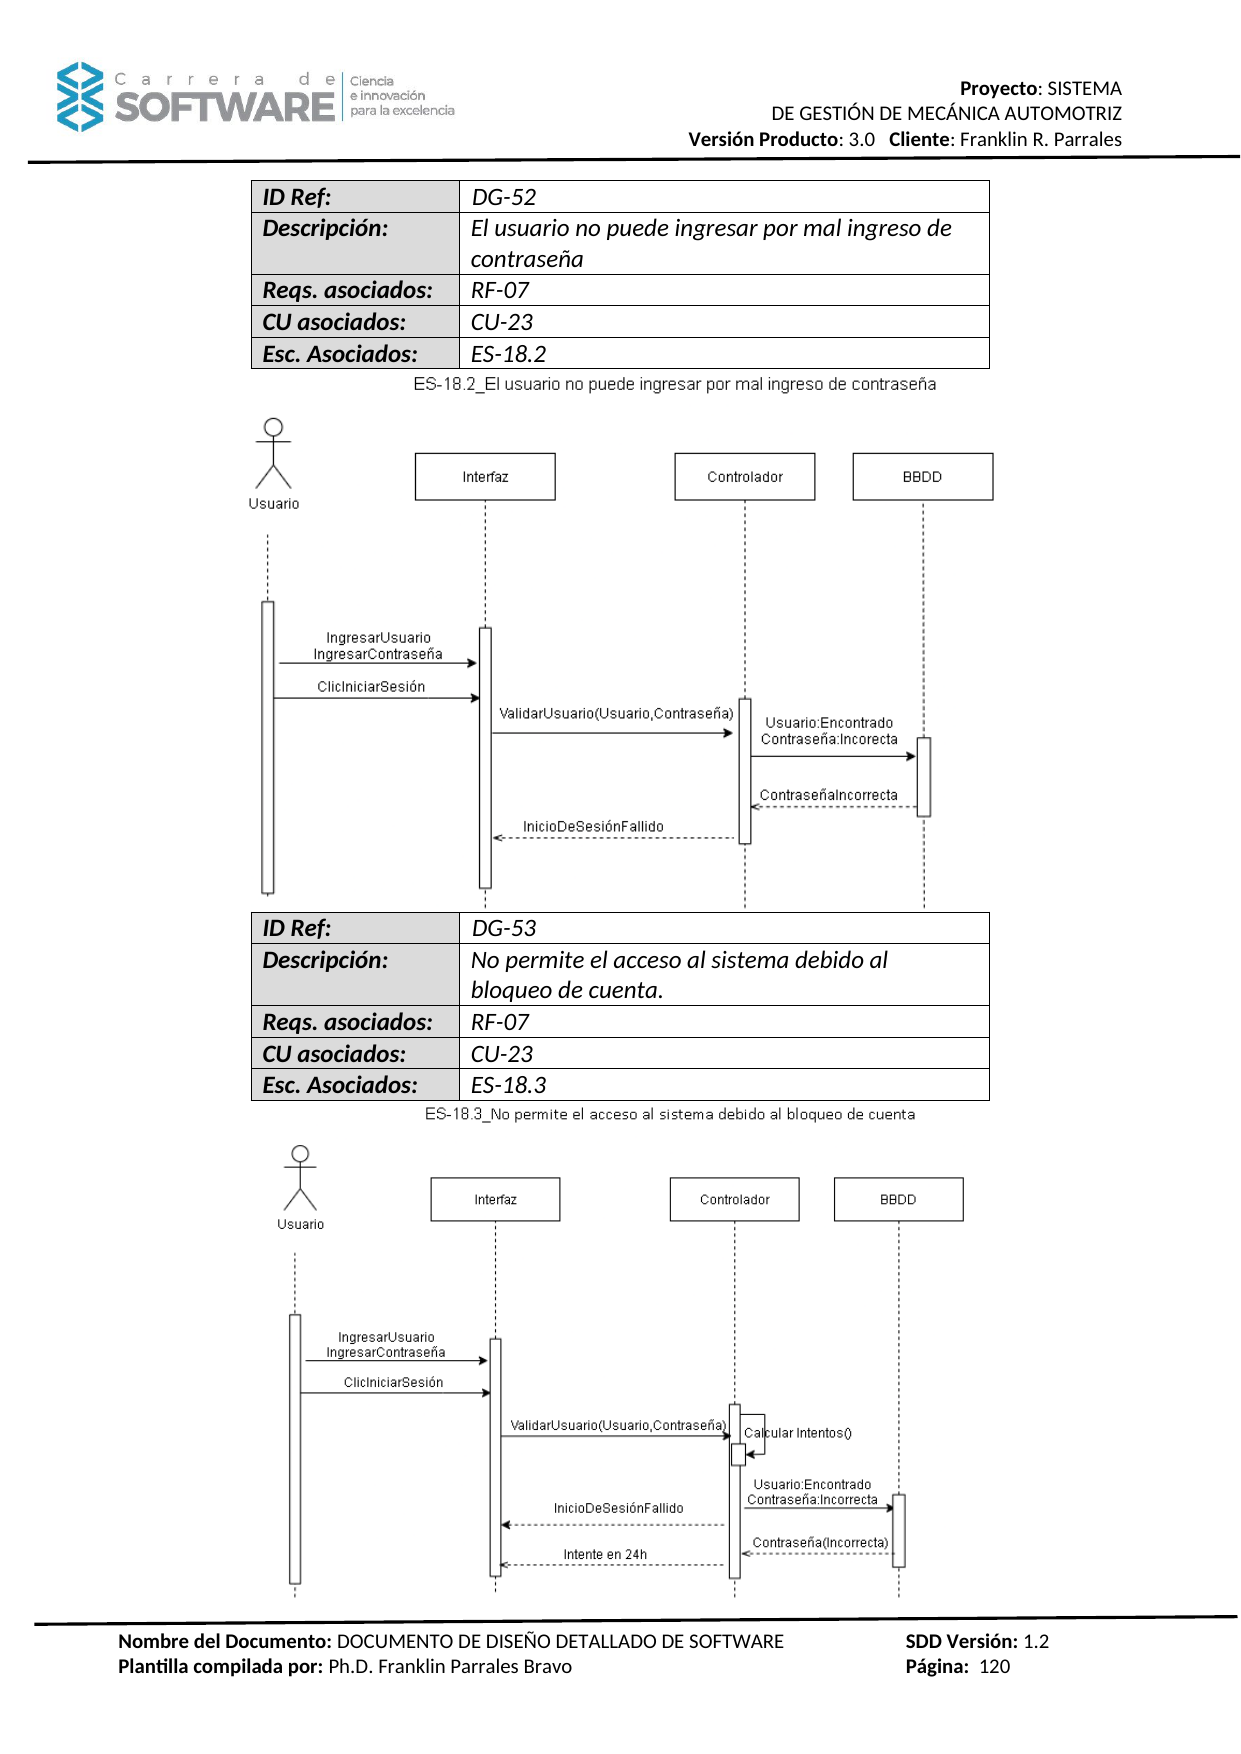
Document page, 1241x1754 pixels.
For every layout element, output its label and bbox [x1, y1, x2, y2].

picture [46, 46, 461, 154]
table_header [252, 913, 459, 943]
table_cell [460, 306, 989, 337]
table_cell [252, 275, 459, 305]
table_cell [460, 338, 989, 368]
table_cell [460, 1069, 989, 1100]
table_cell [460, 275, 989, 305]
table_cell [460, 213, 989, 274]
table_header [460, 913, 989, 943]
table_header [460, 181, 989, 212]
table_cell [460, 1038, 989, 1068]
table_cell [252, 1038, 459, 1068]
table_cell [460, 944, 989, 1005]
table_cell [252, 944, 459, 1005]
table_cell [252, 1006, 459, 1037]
picture [245, 369, 995, 912]
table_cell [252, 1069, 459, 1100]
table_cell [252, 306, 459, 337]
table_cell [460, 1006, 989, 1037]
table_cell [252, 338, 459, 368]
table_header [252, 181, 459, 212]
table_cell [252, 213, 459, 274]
picture [274, 1101, 966, 1601]
